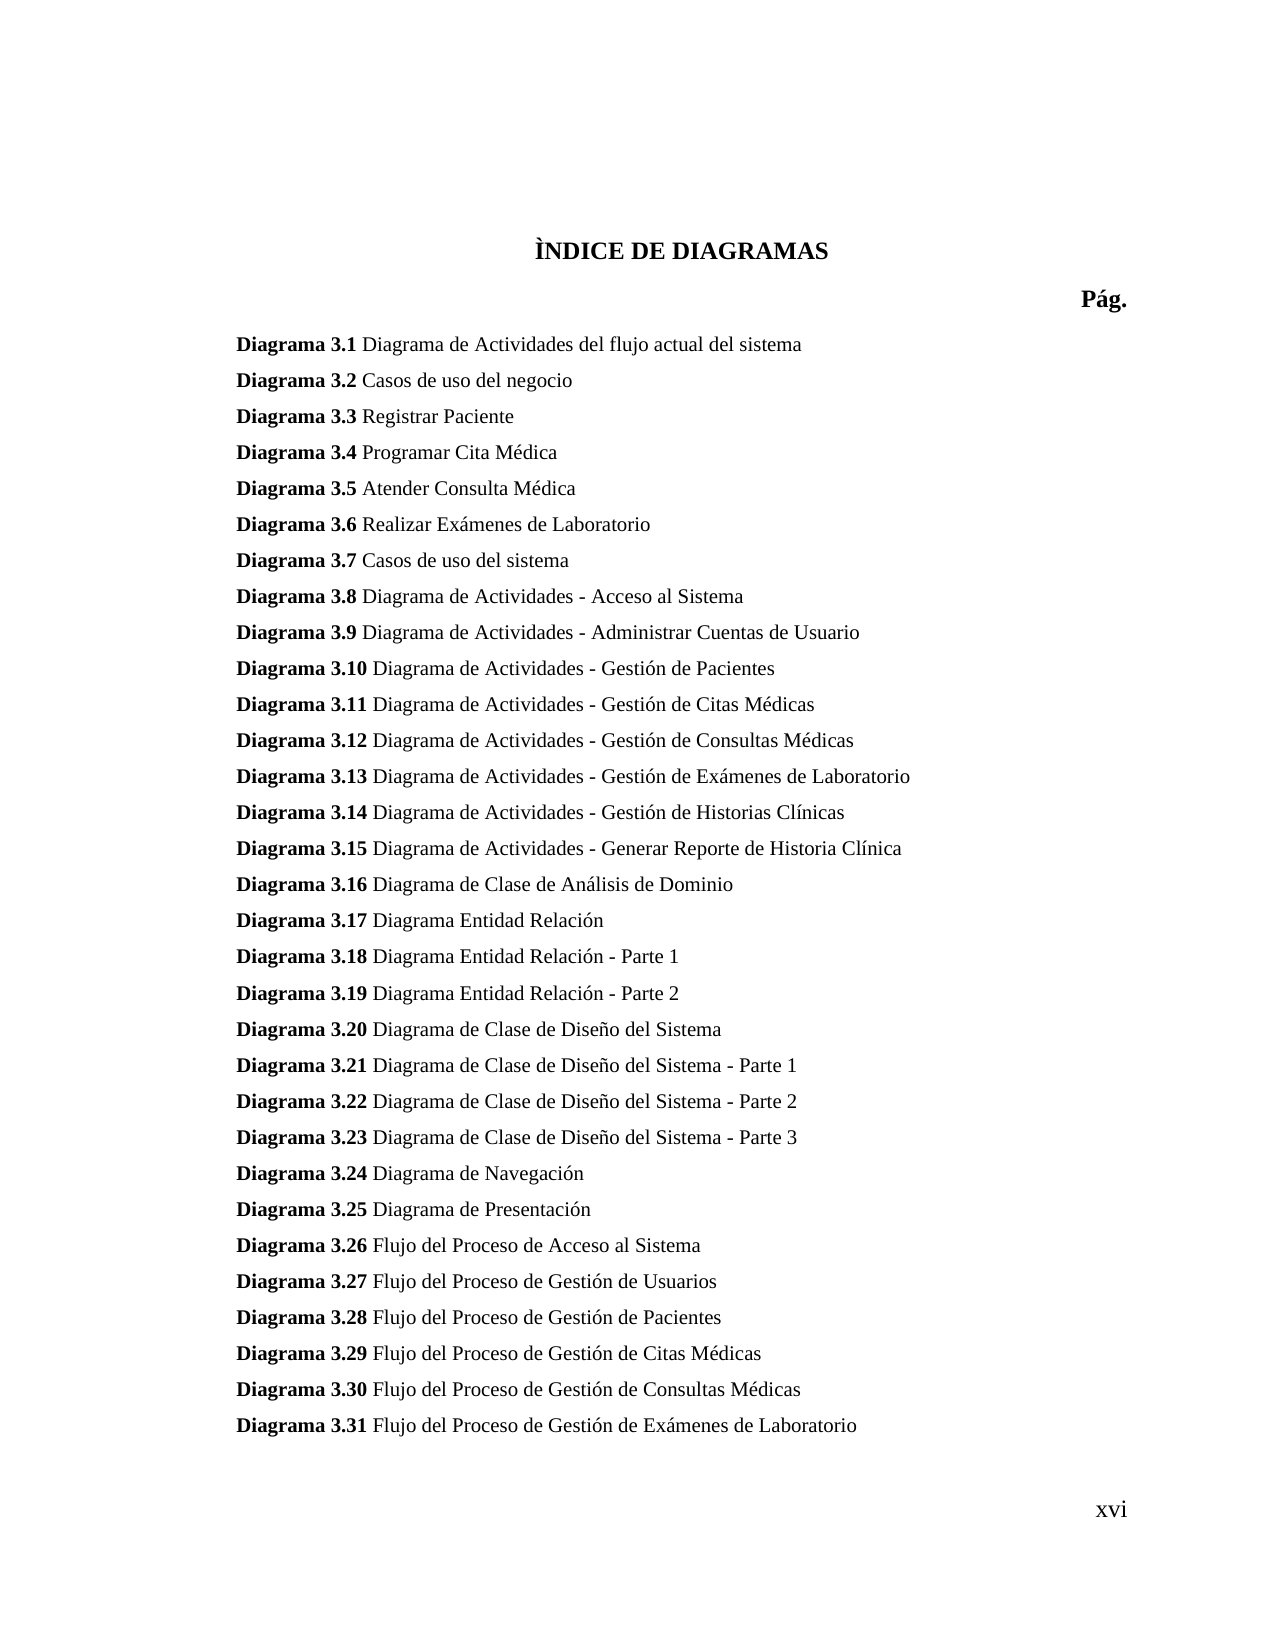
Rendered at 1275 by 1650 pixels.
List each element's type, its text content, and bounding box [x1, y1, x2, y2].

text Diagrama 3.2 Casos de uso del negocio 61 [236, 368, 1127, 392]
text Diagrama 3.8 Diagrama de Actividades - Acceso al Sistema 68 [236, 584, 1127, 608]
text Diagrama 3.31 Flujo del Proceso de Gestión de Exámenes de Laboratorio 97 [236, 1413, 1127, 1437]
text Diagrama 3.27 Flujo del Proceso de Gestión de Usuarios 93 [236, 1269, 1127, 1293]
text Diagrama 3.9 Diagrama de Actividades - Administrar Cuentas de Usuario 70 [236, 620, 1127, 644]
text Diagrama 3.25 Diagrama de Presentación 90 [236, 1197, 1127, 1221]
text Diagrama 3.4 Programar Cita Médica 65 [236, 440, 1127, 464]
text Diagrama 3.12 Diagrama de Actividades - Gestión de Consultas Médicas 73 [236, 728, 1127, 752]
text Diagrama 3.6 Realizar Exámenes de Laboratorio 66 [236, 512, 1127, 536]
text Diagrama 3.26 Flujo del Proceso de Acceso al Sistema 92 [236, 1233, 1127, 1257]
text Diagrama 3.19 Diagrama Entidad Relación - Parte 2 83 [236, 980, 1127, 1004]
text Diagrama 3.3 Registrar Paciente 64 [236, 404, 1127, 428]
text Diagrama 3.20 Diagrama de Clase de Diseño del Sistema 85 [236, 1016, 1127, 1041]
text Diagrama 3.18 Diagrama Entidad Relación - Parte 1 82 [236, 944, 1127, 968]
text Diagrama 3.13 Diagrama de Actividades - Gestión de Exámenes de Laboratorio 74 [236, 764, 1127, 788]
text Diagrama 3.14 Diagrama de Actividades - Gestión de Historias Clínicas 75 [236, 800, 1127, 824]
text Diagrama 3.15 Diagrama de Actividades - Generar Reporte de Historia Clínica 76 [236, 836, 1127, 860]
text Diagrama 3.16 Diagrama de Clase de Análisis de Dominio 79 [236, 872, 1127, 896]
text Diagrama 3.5 Atender Consulta Médica 66 [236, 476, 1127, 500]
text Diagrama 3.21 Diagrama de Clase de Diseño del Sistema - Parte 1 86 [236, 1052, 1127, 1077]
text Diagrama 3.10 Diagrama de Actividades - Gestión de Pacientes 71 [236, 656, 1127, 680]
text Diagrama 3.23 Diagrama de Clase de Diseño del Sistema - Parte 3 88 [236, 1124, 1127, 1149]
text Diagrama 3.17 Diagrama Entidad Relación 81 [236, 908, 1127, 932]
text Diagrama 3.24 Diagrama de Navegación 89 [236, 1161, 1127, 1185]
text Diagrama 3.28 Flujo del Proceso de Gestión de Pacientes 94 [236, 1305, 1127, 1329]
text Diagrama 3.30 Flujo del Proceso de Gestión de Consultas Médicas 96 [236, 1377, 1127, 1401]
text Diagrama 3.29 Flujo del Proceso de Gestión de Citas Médicas 95 [236, 1341, 1127, 1365]
text ÌNDICE DE DIAGRAMAS [236, 236, 1127, 265]
text Diagrama 3.11 Diagrama de Actividades - Gestión de Citas Médicas 72 [236, 692, 1127, 716]
text Diagrama 3.1 Diagrama de Actividades del flujo actual del sistema 56 [236, 332, 1127, 356]
text Diagrama 3.7 Casos de uso del sistema 67 [236, 548, 1127, 572]
text Pág. [236, 284, 1127, 313]
text Diagrama 3.22 Diagrama de Clase de Diseño del Sistema - Parte 2 87 [236, 1088, 1127, 1113]
